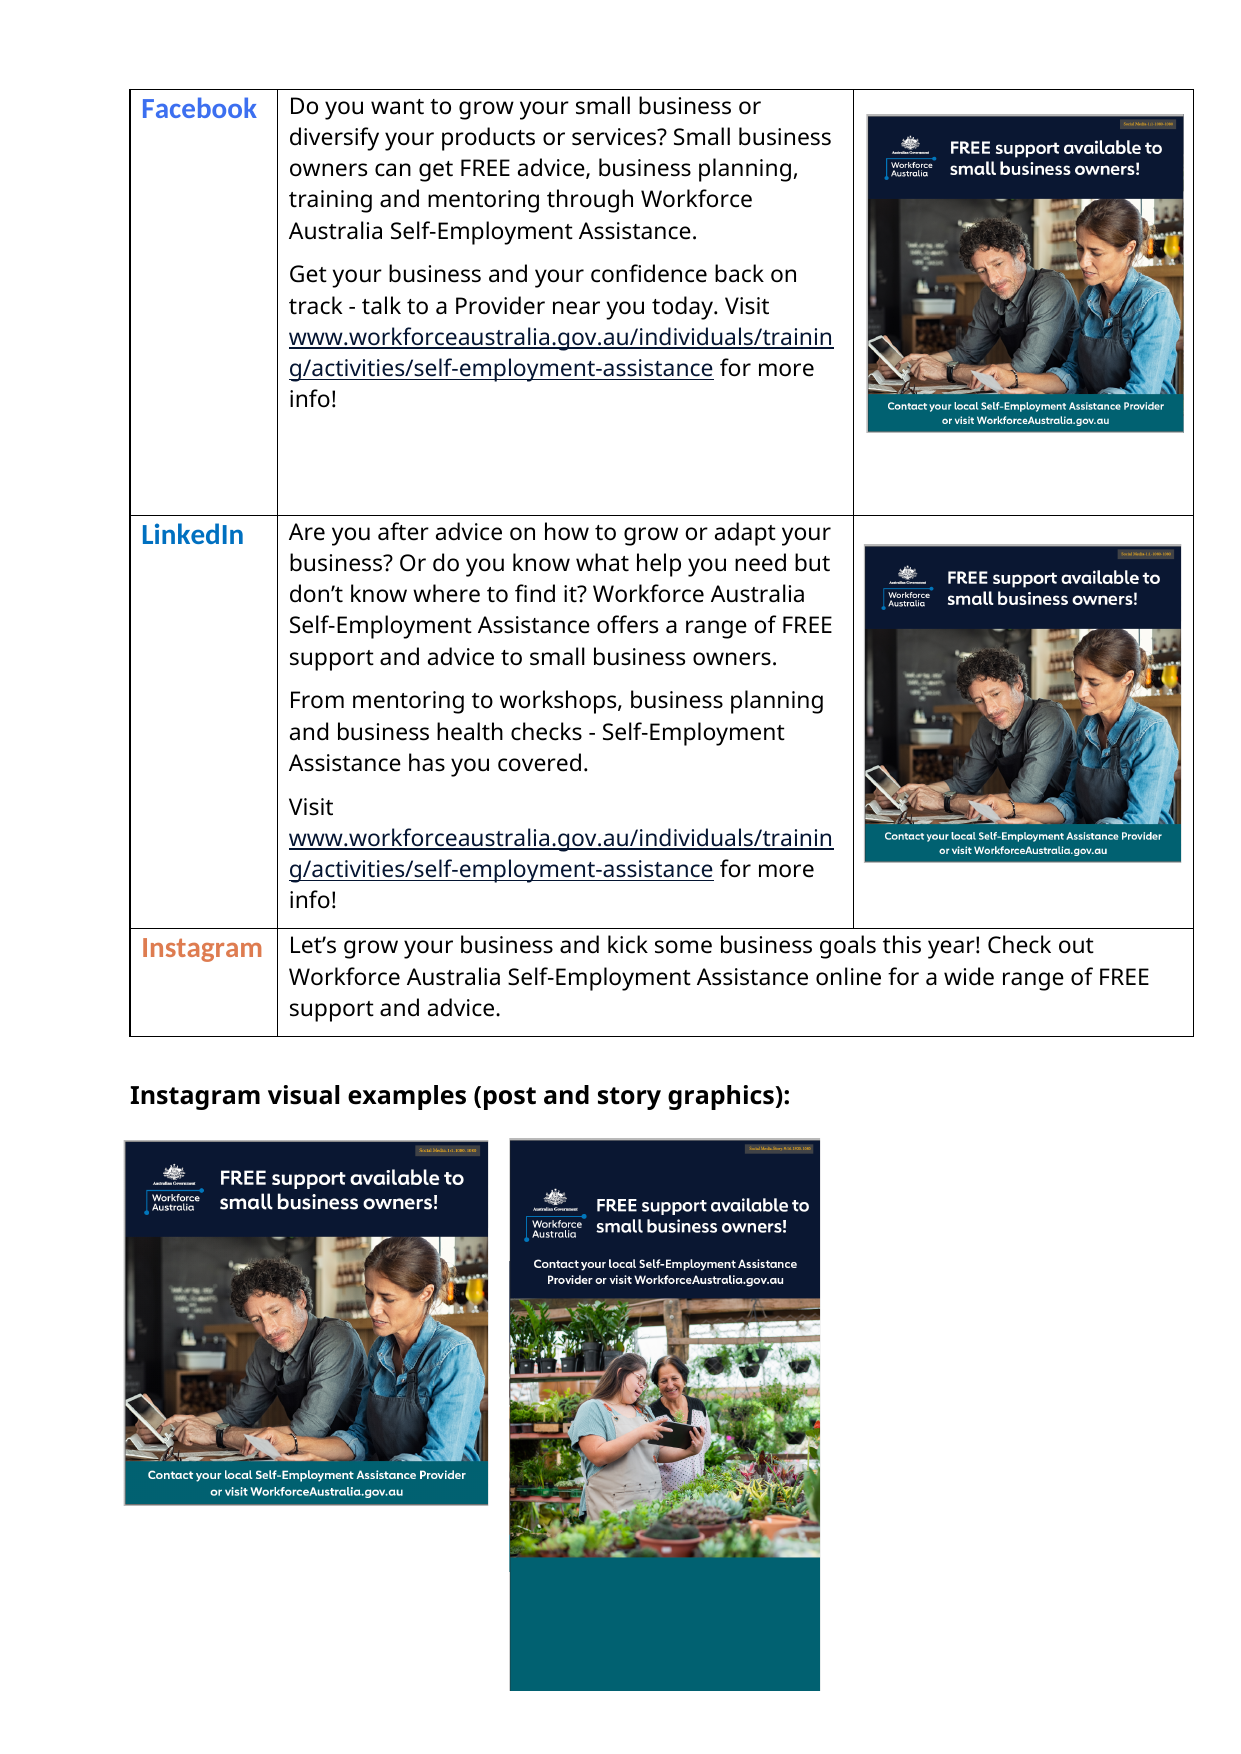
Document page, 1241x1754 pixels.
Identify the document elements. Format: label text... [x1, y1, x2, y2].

table_cell LinkedIn [131, 516, 277, 928]
picture [509, 1138, 821, 1691]
table_cell Let’s grow your business and kick some business goals this year! Check out Workforce Australia Self-Employment Assistance online for a wide range of FREE support and advice. [278, 929, 1193, 1036]
table_cell Do you want to grow your small business or diversify your products or services? Small business owners can get FREE advice, business planning, training and mentoring through Workforce Australia Self-Employment Assistance. Get your business and your confidence back on track - talk to a Provider near you today. Visit www.workforceaustralia.gov.au/individuals/training/activities/self-employment-assistance for more info! [278, 90, 853, 515]
table_cell Are you after advice on how to grow or adapt your business? Or do you know what help you need but don’t know where to find it? Workforce Australia Self-Employment Assistance offers a range of FREE support and advice to small business owners. From mentoring to workshops, business planning and business health checks - Self-Employment Assistance has you covered. Visit www.workforceaustralia.gov.au/individuals/training/activities/self-employment-assistance for more info! [278, 516, 853, 928]
text Instagram visual examples (post and story graphics): [130, 1077, 1110, 1112]
picture [863, 544, 1182, 863]
table_cell [854, 90, 1193, 515]
table_cell Instagram [131, 929, 277, 1036]
picture [866, 114, 1184, 433]
picture [123, 1140, 489, 1506]
table_cell Facebook [131, 90, 277, 515]
table_cell [854, 516, 1193, 928]
